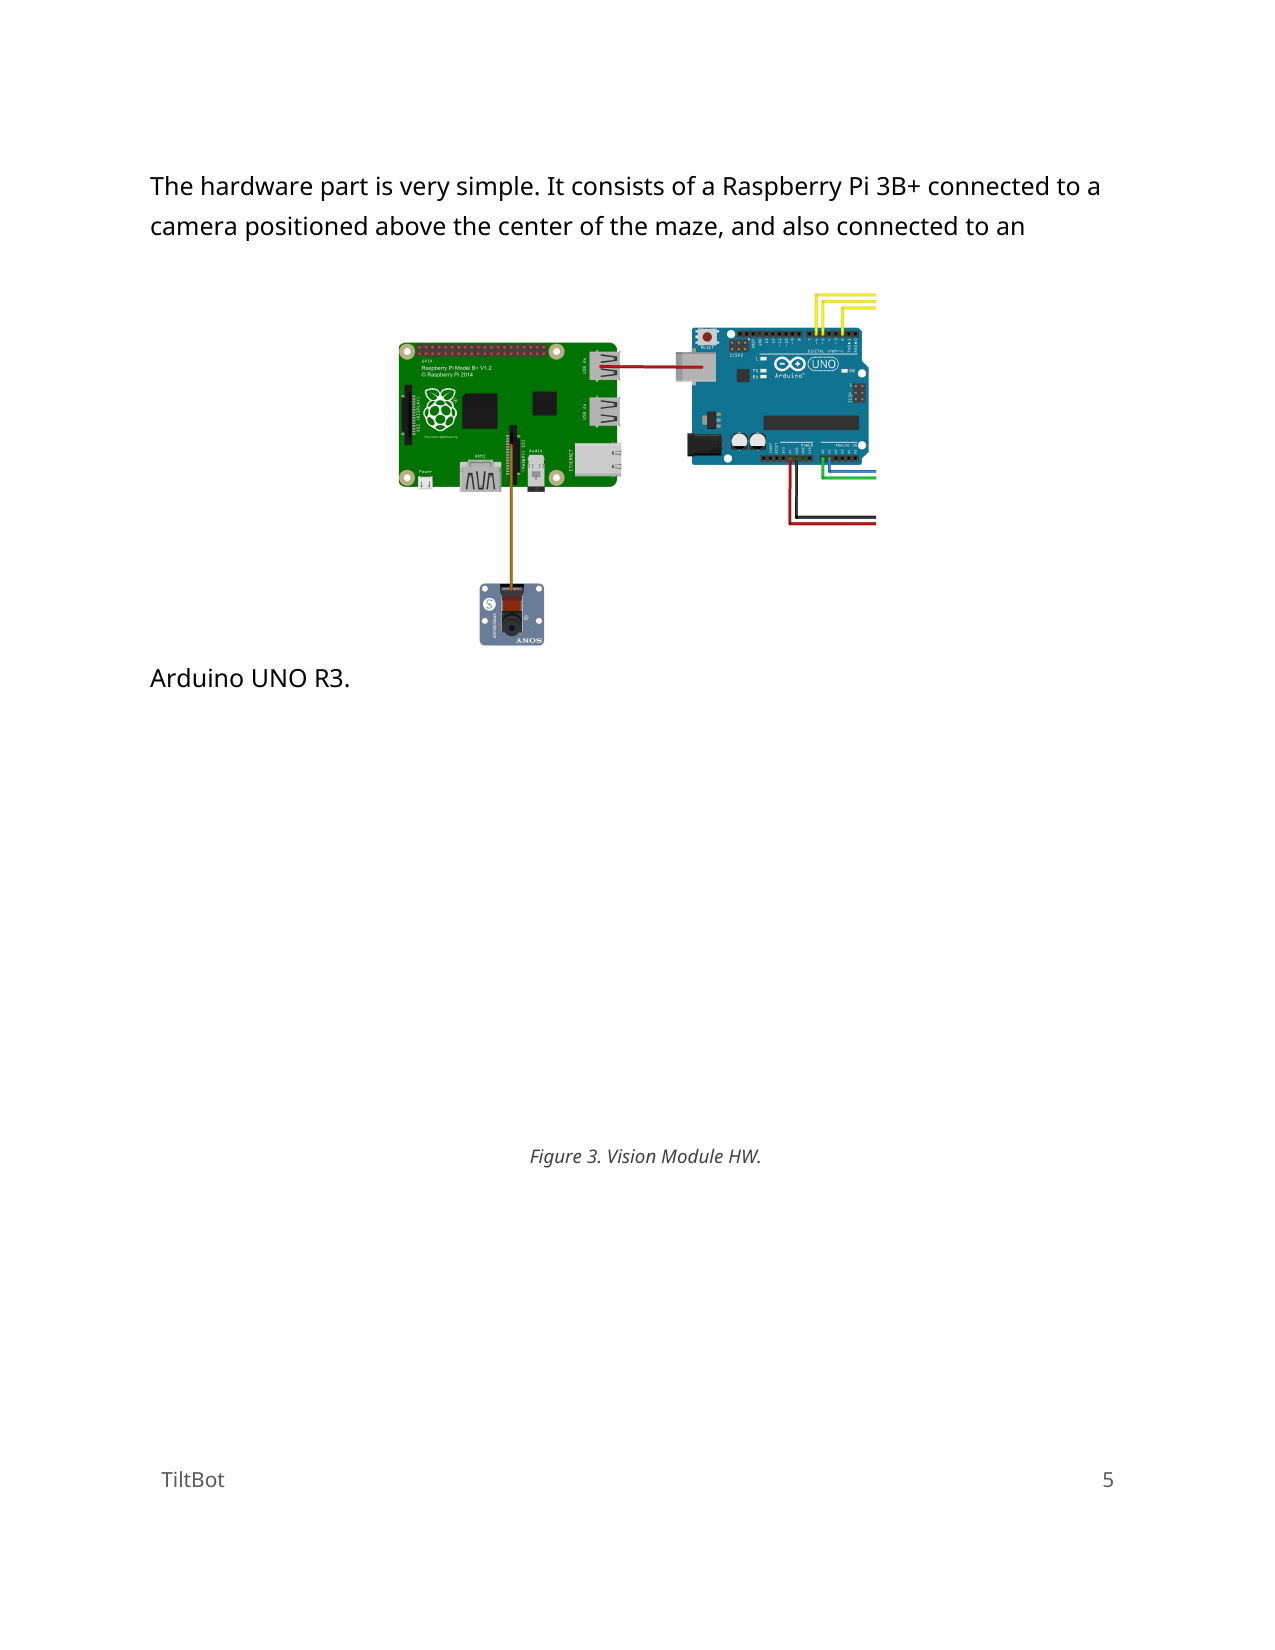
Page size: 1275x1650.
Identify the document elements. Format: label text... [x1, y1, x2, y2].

picture [398, 273, 877, 662]
